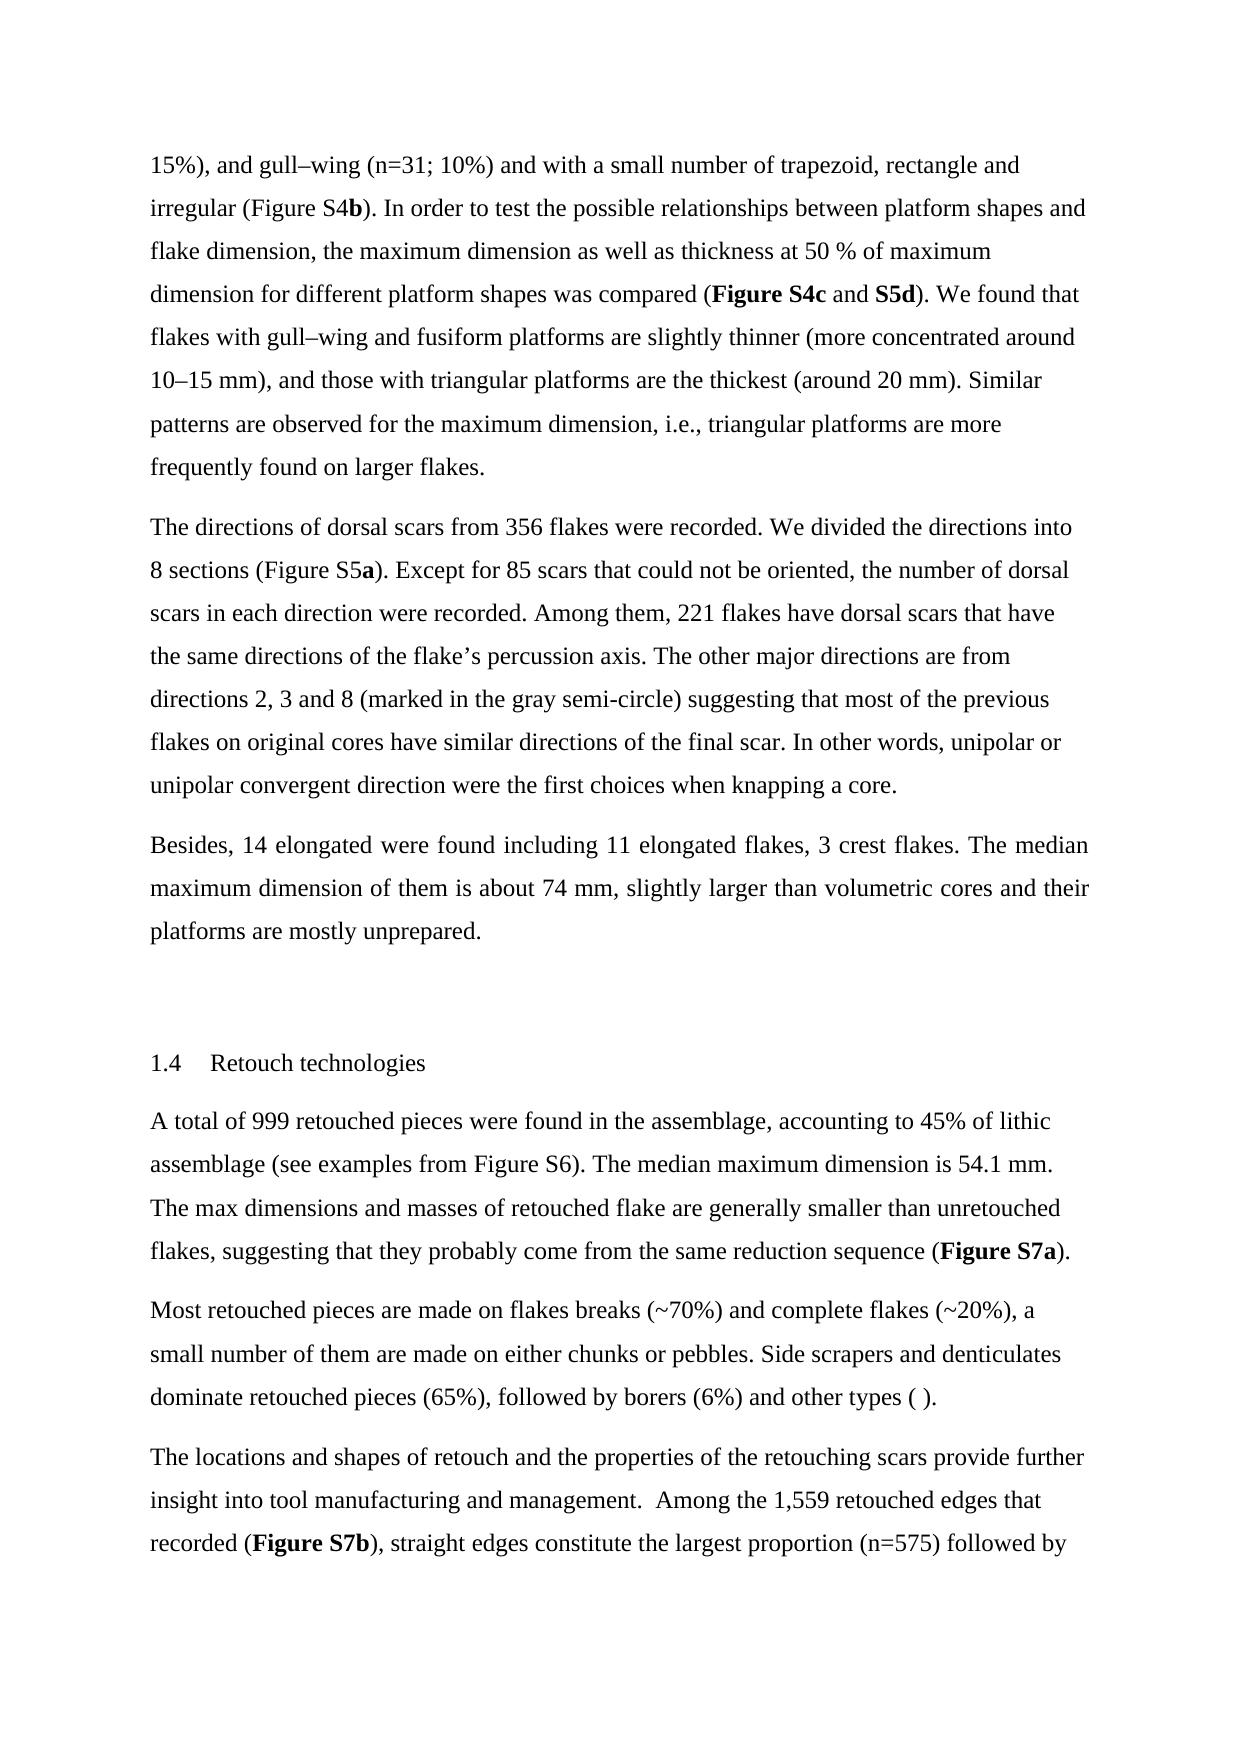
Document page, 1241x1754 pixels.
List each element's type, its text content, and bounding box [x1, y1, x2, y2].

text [150, 150, 1090, 481]
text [150, 1442, 1090, 1557]
text Besides, 14 elongated were found including 11 elongated flakes, 3 crest flakes. The median maximum dimension of them is about 74 mm, slightly larger than volumetric cores and their platforms are mostly unprepared. [150, 830, 1090, 945]
subtitle Retouch technologies [150, 1048, 1090, 1077]
text The directions of dorsal scars from 356 flakes were recorded. We divided the directions into 8 sections (Figure S5a). Except for 85 scars that could not be oriented, the number of dorsal scars in each direction were recorded. Among them, 221 flakes have dorsal scars that have the same directions of the flake’s percussion axis. The other major directions are from directions 2, 3 and 8 (marked in the gray semi-circle) suggesting that most of the previous flakes on original cores have similar directions of the final scar. In other words, unipolar or unipolar convergent direction were the first choices when knapping a core. [150, 512, 1090, 799]
text Most retouched pieces are made on flakes breaks (~70%) and complete flakes (~20%), a small number of them are made on either chunks or pebbles. Side scrapers and denticulates dominate retouched pieces (65%), followed by borers (6%) and other types (Table S1). [150, 1296, 1090, 1411]
text A total of 999 retouched pieces were found in the assemblage, accounting to 45% of lithic assemblage (see examples from Figure S6). The median maximum dimension is 54.1 mm. The max dimensions and masses of retouched flake are generally smaller than unretouched flakes, suggesting that they probably come from the same reduction sequence (Figure S7a). [150, 1106, 1090, 1264]
